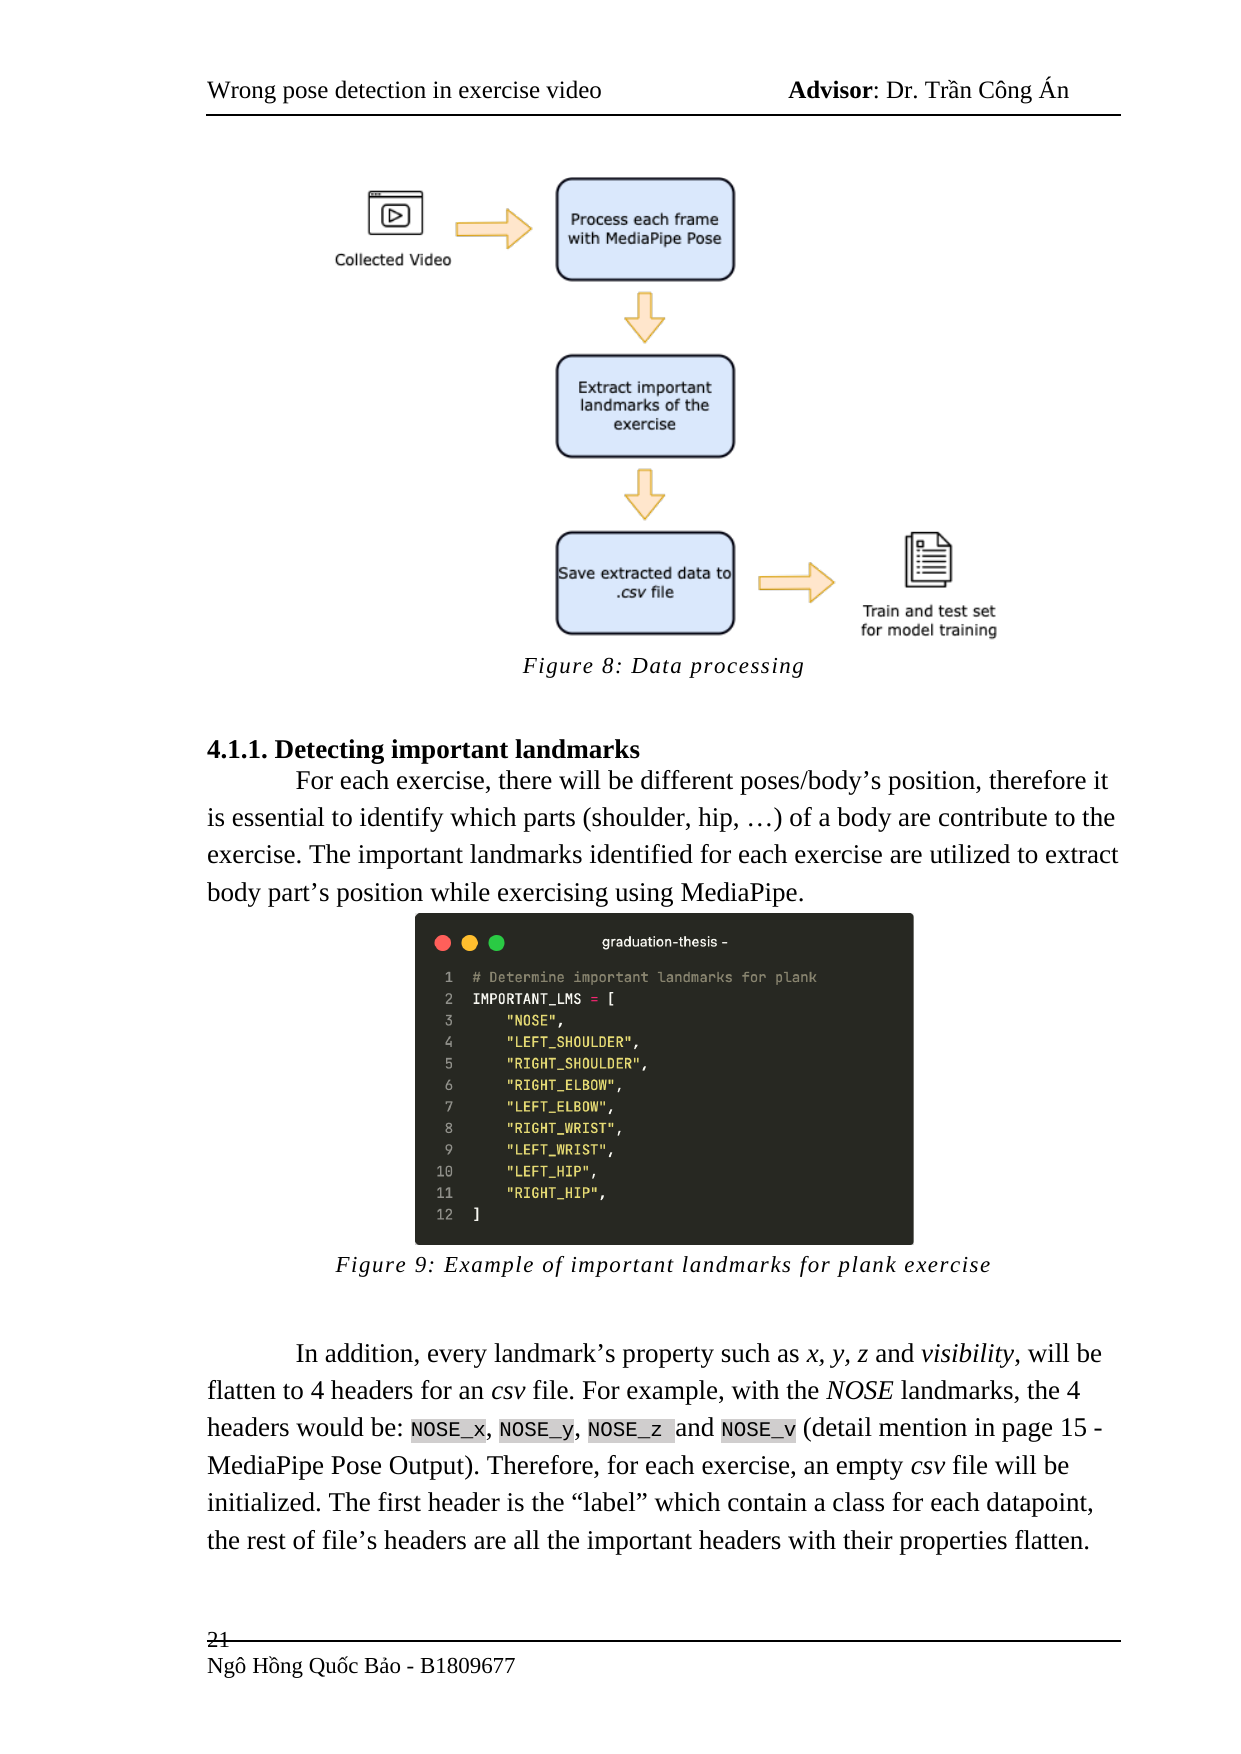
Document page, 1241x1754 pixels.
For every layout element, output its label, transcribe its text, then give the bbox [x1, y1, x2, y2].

text 4.1.1. Detecting important landmarks [207, 733, 1122, 764]
text For each exercise, there will be different poses/body’s position, therefore it is essential to identify which parts (shoulder, hip, …) of a body are contribute to the exercise. The important landmarks identified for each exercise are utilized to extract body part’s position while exercising using MediaPipe. [207, 764, 1122, 907]
text In addition, every landmark’s property such as x, y, z and visibility, will be flatten to 4 headers for an csv file. For example, with the NOSE landmarks, the 4 headers would be: NOSE_x, NOSE_y, NOSE_z and NOSE_v (detail mention in page 15 - MediaPipe Pose Output). Therefore, for each exercise, an empty csv file will be initialized. The first header is the “label” which contain a class for each datapoint, the rest of file’s headers are all the important headers with their properties flatten. [207, 1337, 1122, 1555]
text Figure 8: Data processing [207, 652, 1122, 679]
text Figure 9: Example of important landmarks for plank exercise [207, 1251, 1122, 1277]
picture [415, 913, 914, 1245]
picture [317, 177, 1012, 647]
